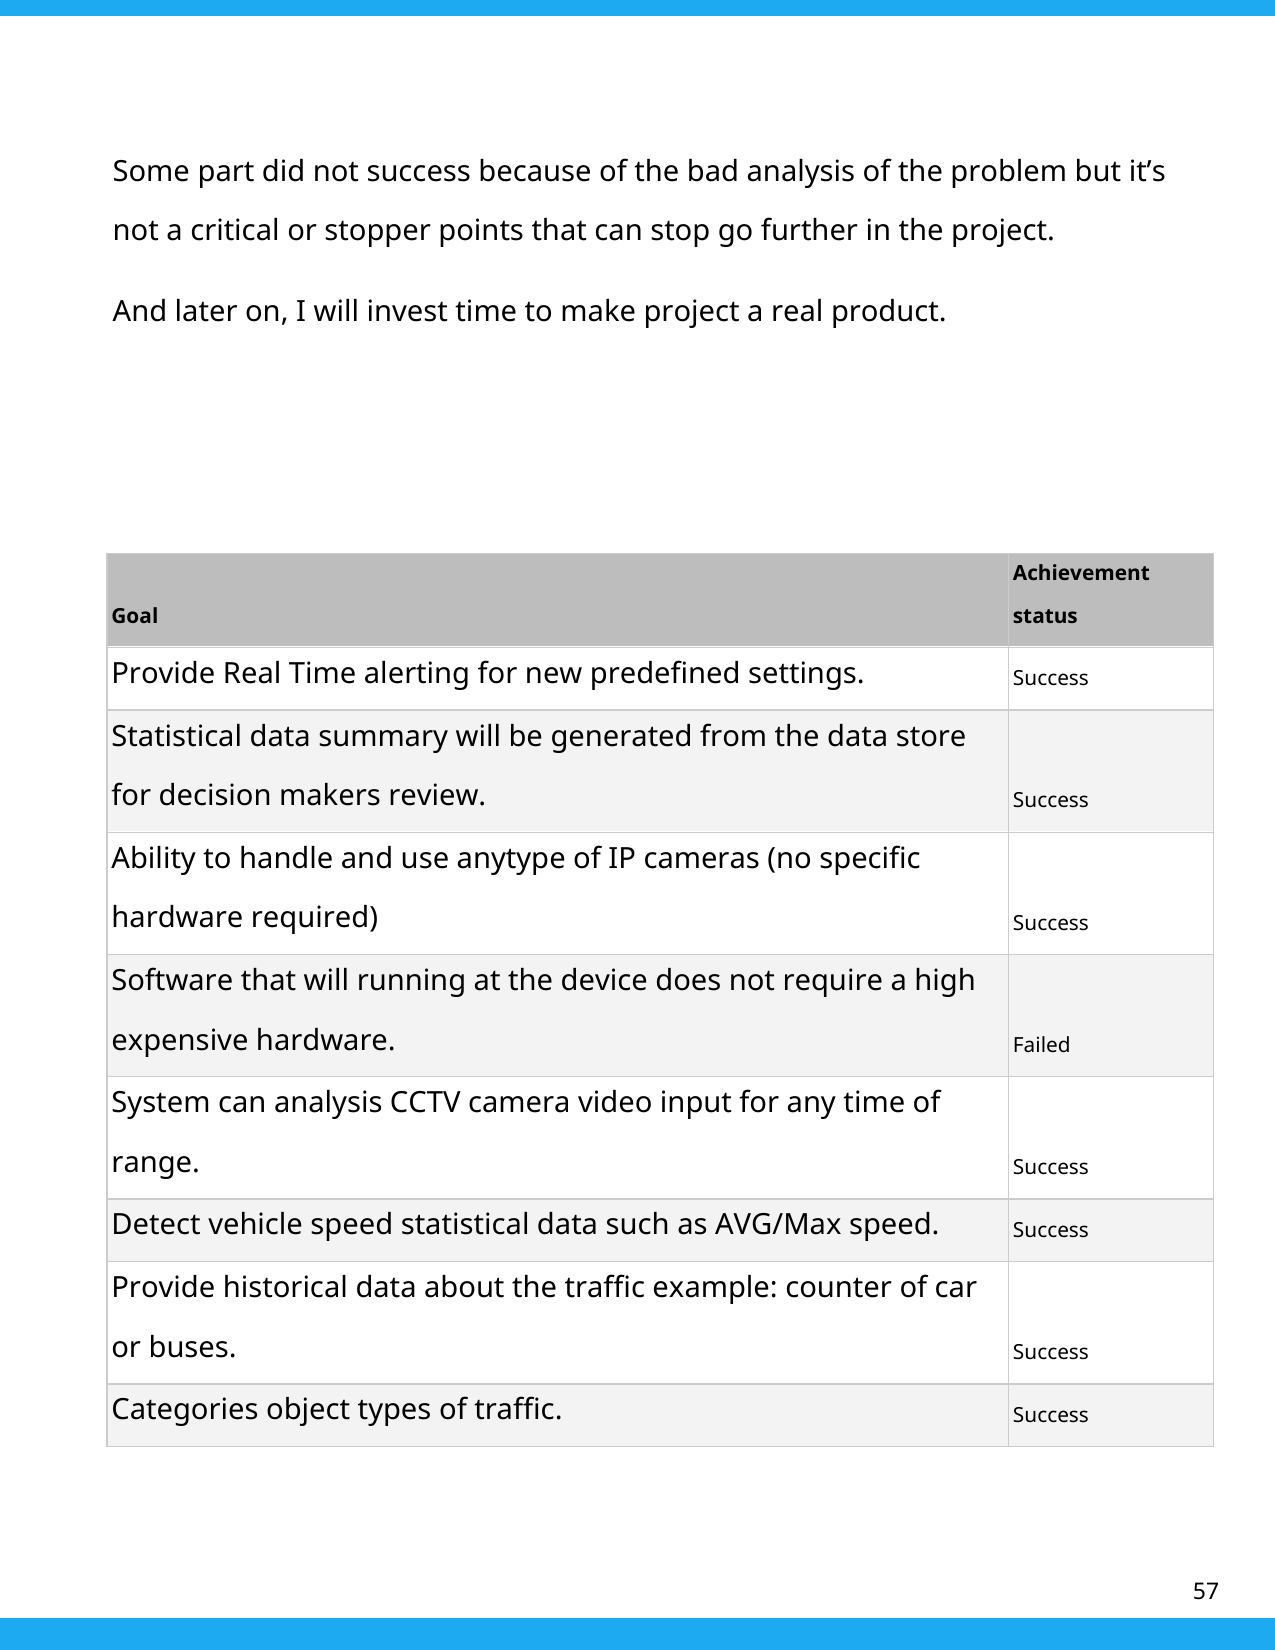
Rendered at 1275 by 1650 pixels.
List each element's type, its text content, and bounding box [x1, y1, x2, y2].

table_cell Failed [1009, 955, 1213, 1076]
table_header Goal [108, 554, 1008, 646]
text And later on, I will invest time to make project a real product. [112, 290, 1219, 329]
table_cell Software that will running at the device does not require a high expensive hardware. [108, 955, 1008, 1076]
table_cell Success [1009, 1262, 1213, 1383]
table_cell Success [1009, 1077, 1213, 1198]
table_cell Success [1009, 1385, 1213, 1446]
table_cell System can analysis CCTV camera video input for any time of range. [108, 1077, 1008, 1198]
table_cell Success [1009, 833, 1213, 953]
table_cell Success [1009, 1200, 1213, 1261]
table_cell Categories object types of traffic. [108, 1385, 1008, 1446]
text Some part did not success because of the bad analysis of the problem but it’s not a critical or stopper points that can stop go further in the project. [112, 150, 1219, 249]
table_cell Detect vehicle speed statistical data such as AVG/Max speed. [108, 1200, 1008, 1261]
table_cell Statistical data summary will be generated from the data store for decision makers review. [108, 711, 1008, 831]
picture [0, 1618, 1275, 1650]
table_cell Success [1009, 648, 1213, 709]
table_cell Provide historical data about the traffic example: counter of car or buses. [108, 1262, 1008, 1383]
picture [0, 0, 1275, 16]
table_header Achievement status [1009, 554, 1213, 646]
table_cell Ability to handle and use anytype of IP cameras (no specific hardware required) [108, 833, 1008, 953]
table_cell Success [1009, 711, 1213, 831]
table_cell Provide Real Time alerting for new predefined settings. [108, 648, 1008, 709]
